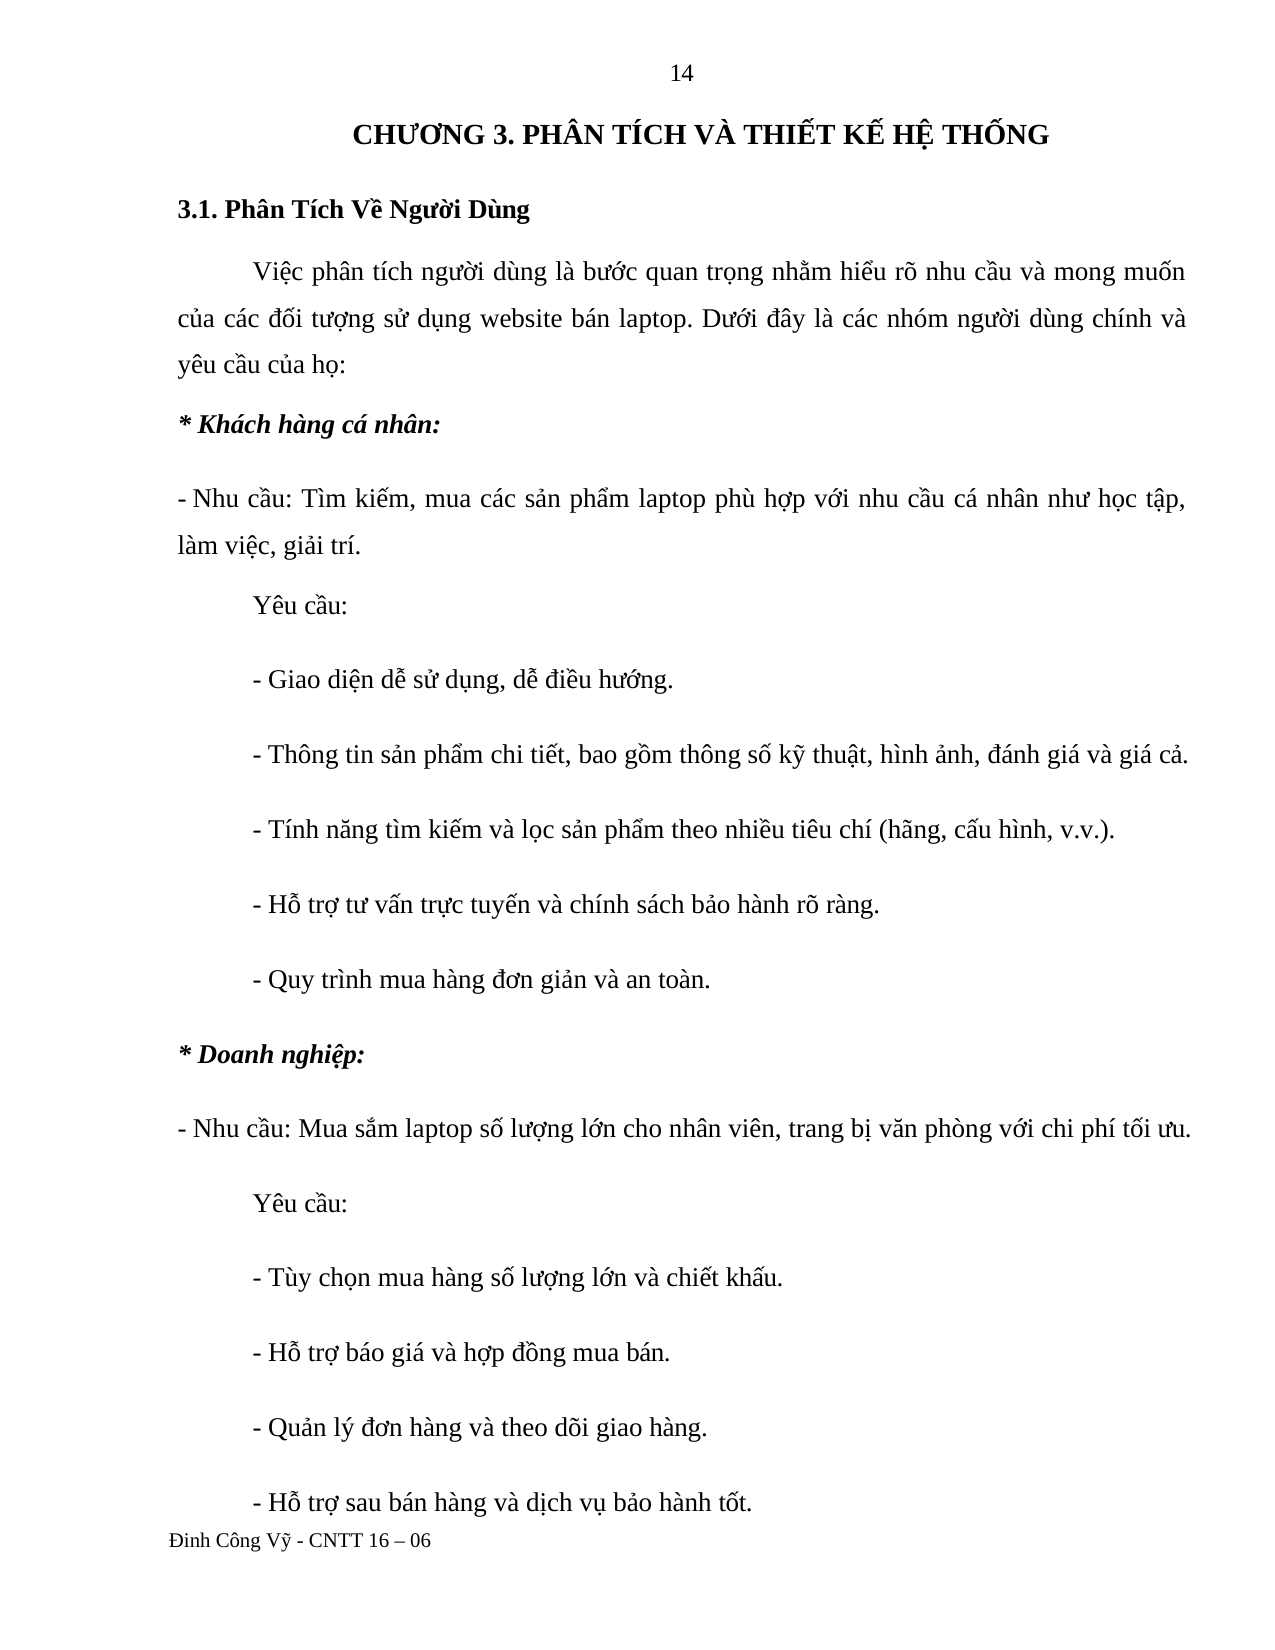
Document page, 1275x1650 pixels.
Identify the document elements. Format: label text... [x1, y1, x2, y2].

text Yêu cầu: [252, 1187, 1235, 1218]
list Thông tin sản phẩm chi tiết, bao gồm thông số kỹ thuật, hình ảnh, đánh giá và giá cả. [252, 738, 1235, 769]
subtitle Phân Tích Về Người Dùng [177, 193, 1235, 225]
list Giao diện dễ sử dụng, dễ điều hướng. [252, 663, 1235, 695]
list Hỗ trợ tư vấn trực tuyến và chính sách bảo hành rõ ràng. [252, 888, 1235, 919]
list Tính năng tìm kiếm và lọc sản phẩm theo nhiều tiêu chí (hãng, cấu hình, v.v.). [252, 813, 1235, 844]
list Quy trình mua hàng đơn giản và an toàn. [252, 963, 1235, 994]
list Nhu cầu: Mua sắm laptop số lượng lớn cho nhân viên, trang bị văn phòng với chi phí tối ưu. [177, 1112, 1235, 1143]
list Hỗ trợ sau bán hàng và dịch vụ bảo hành tốt. [252, 1486, 1235, 1517]
list Quản lý đơn hàng và theo dõi giao hàng. [252, 1411, 1235, 1442]
subtitle Doanh nghiệp: [177, 1038, 1235, 1069]
list Hỗ trợ báo giá và hợp đồng mua bán. [252, 1336, 1235, 1367]
text Việc phân tích người dùng là bước quan trọng nhằm hiểu rõ nhu cầu và mong muốn của các đối tượng sử dụng website bán laptop. Dưới đây là các nhóm người dùng chính và yêu cầu của họ: [177, 255, 1186, 379]
subtitle CHƯƠNG 3. PHÂN TÍCH VÀ THIẾT KẾ HỆ THỐNG [167, 117, 1235, 150]
list Nhu cầu: Tìm kiếm, mua các sản phẩm laptop phù hợp với nhu cầu cá nhân như học tập, làm việc, giải trí. [177, 482, 1186, 560]
subtitle Khách hàng cá nhân: [177, 408, 1235, 439]
text Yêu cầu: [252, 589, 1235, 620]
list Tùy chọn mua hàng số lượng lớn và chiết khấu. [252, 1262, 1235, 1293]
